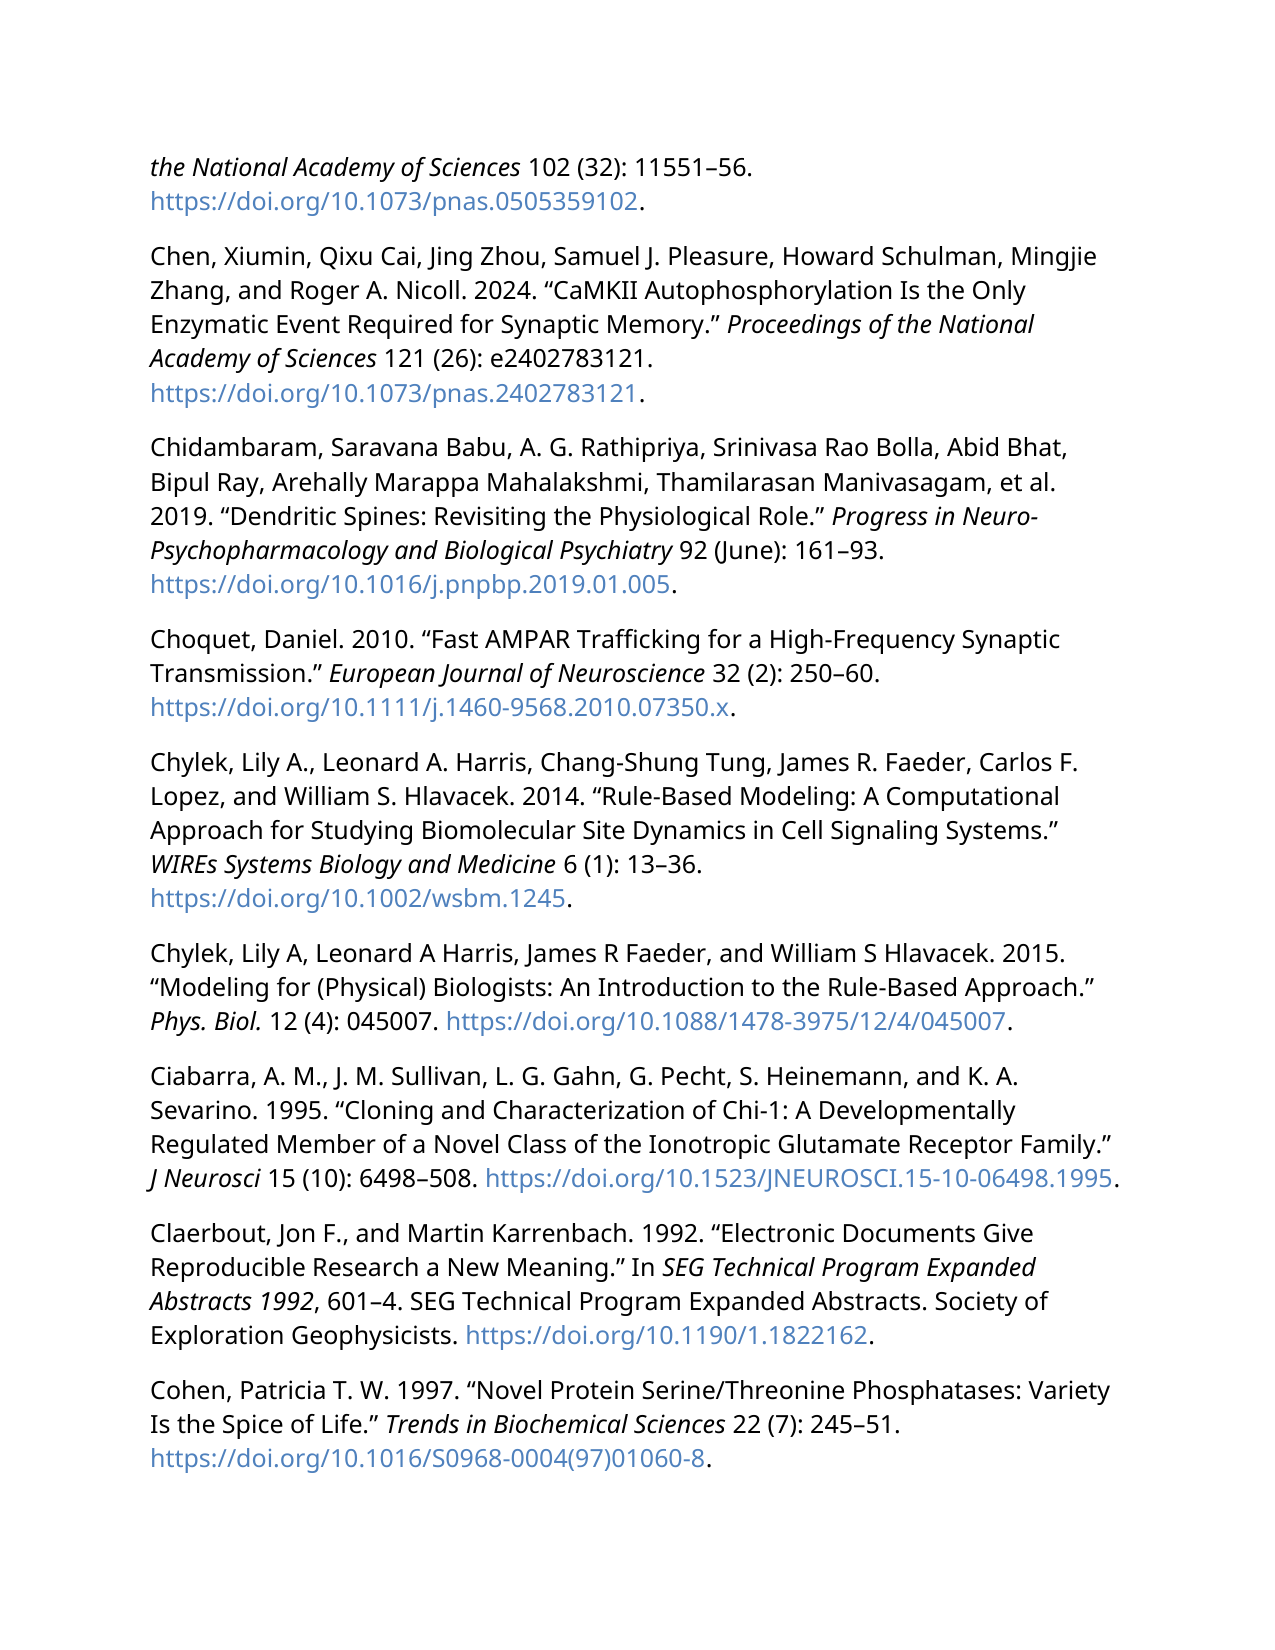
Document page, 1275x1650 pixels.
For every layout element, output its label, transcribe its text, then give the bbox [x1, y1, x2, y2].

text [150, 150, 1125, 218]
text Chylek, Lily A., Leonard A. Harris, Chang-Shung Tung, James R. Faeder, Carlos F. Lopez, and William S. Hlavacek. 2014. “Rule-Based Modeling: A Computational Approach for Studying Biomolecular Site Dynamics in Cell Signaling Systems.” WIREs Systems Biology and Medicine 6 (1): 13–36. https://doi.org/10.1002/wsbm.1245. [150, 744, 1125, 914]
text Chidambaram, Saravana Babu, A. G. Rathipriya, Srinivasa Rao Bolla, Abid Bhat, Bipul Ray, Arehally Marappa Mahalakshmi, Thamilarasan Manivasagam, et al. 2019. “Dendritic Spines: Revisiting the Physiological Role.” Progress in Neuro-Psychopharmacology and Biological Psychiatry 92 (June): 161–93. https://doi.org/10.1016/j.pnpbp.2019.01.005. [150, 430, 1125, 600]
text Ciabarra, A. M., J. M. Sullivan, L. G. Gahn, G. Pecht, S. Heinemann, and K. A. Sevarino. 1995. “Cloning and Characterization of Chi-1: A Developmentally Regulated Member of a Novel Class of the Ionotropic Glutamate Receptor Family.” J Neurosci 15 (10): 6498–508. https://doi.org/10.1523/JNEUROSCI.15-10-06498.1995. [150, 1058, 1125, 1195]
text Cohen, Patricia T. W. 1997. “Novel Protein Serine/Threonine Phosphatases: Variety Is the Spice of Life.” Trends in Biochemical Sciences 22 (7): 245–51. https://doi.org/10.1016/S0968-0004(97)01060-8. [150, 1373, 1125, 1475]
text Chylek, Lily A, Leonard A Harris, James R Faeder, and William S Hlavacek. 2015. “Modeling for (Physical) Biologists: An Introduction to the Rule-Based Approach.” Phys. Biol. 12 (4): 045007. https://doi.org/10.1088/1478-3975/12/4/045007. [150, 935, 1125, 1038]
text Claerbout, Jon F., and Martin Karrenbach. 1992. “Electronic Documents Give Reproducible Research a New Meaning.” In SEG Technical Program Expanded Abstracts 1992, 601–4. SEG Technical Program Expanded Abstracts. Society of Exploration Geophysicists. https://doi.org/10.1190/1.1822162. [150, 1216, 1125, 1352]
text Choquet, Daniel. 2010. “Fast AMPAR Trafficking for a High-Frequency Synaptic Transmission.” European Journal of Neuroscience 32 (2): 250–60. https://doi.org/10.1111/j.1460-9568.2010.07350.x. [150, 621, 1125, 723]
text Chen, Xiumin, Qixu Cai, Jing Zhou, Samuel J. Pleasure, Howard Schulman, Mingjie Zhang, and Roger A. Nicoll. 2024. “CaMKII Autophosphorylation Is the Only Enzymatic Event Required for Synaptic Memory.” Proceedings of the National Academy of Sciences 121 (26): e2402783121. https://doi.org/10.1073/pnas.2402783121. [150, 239, 1125, 409]
